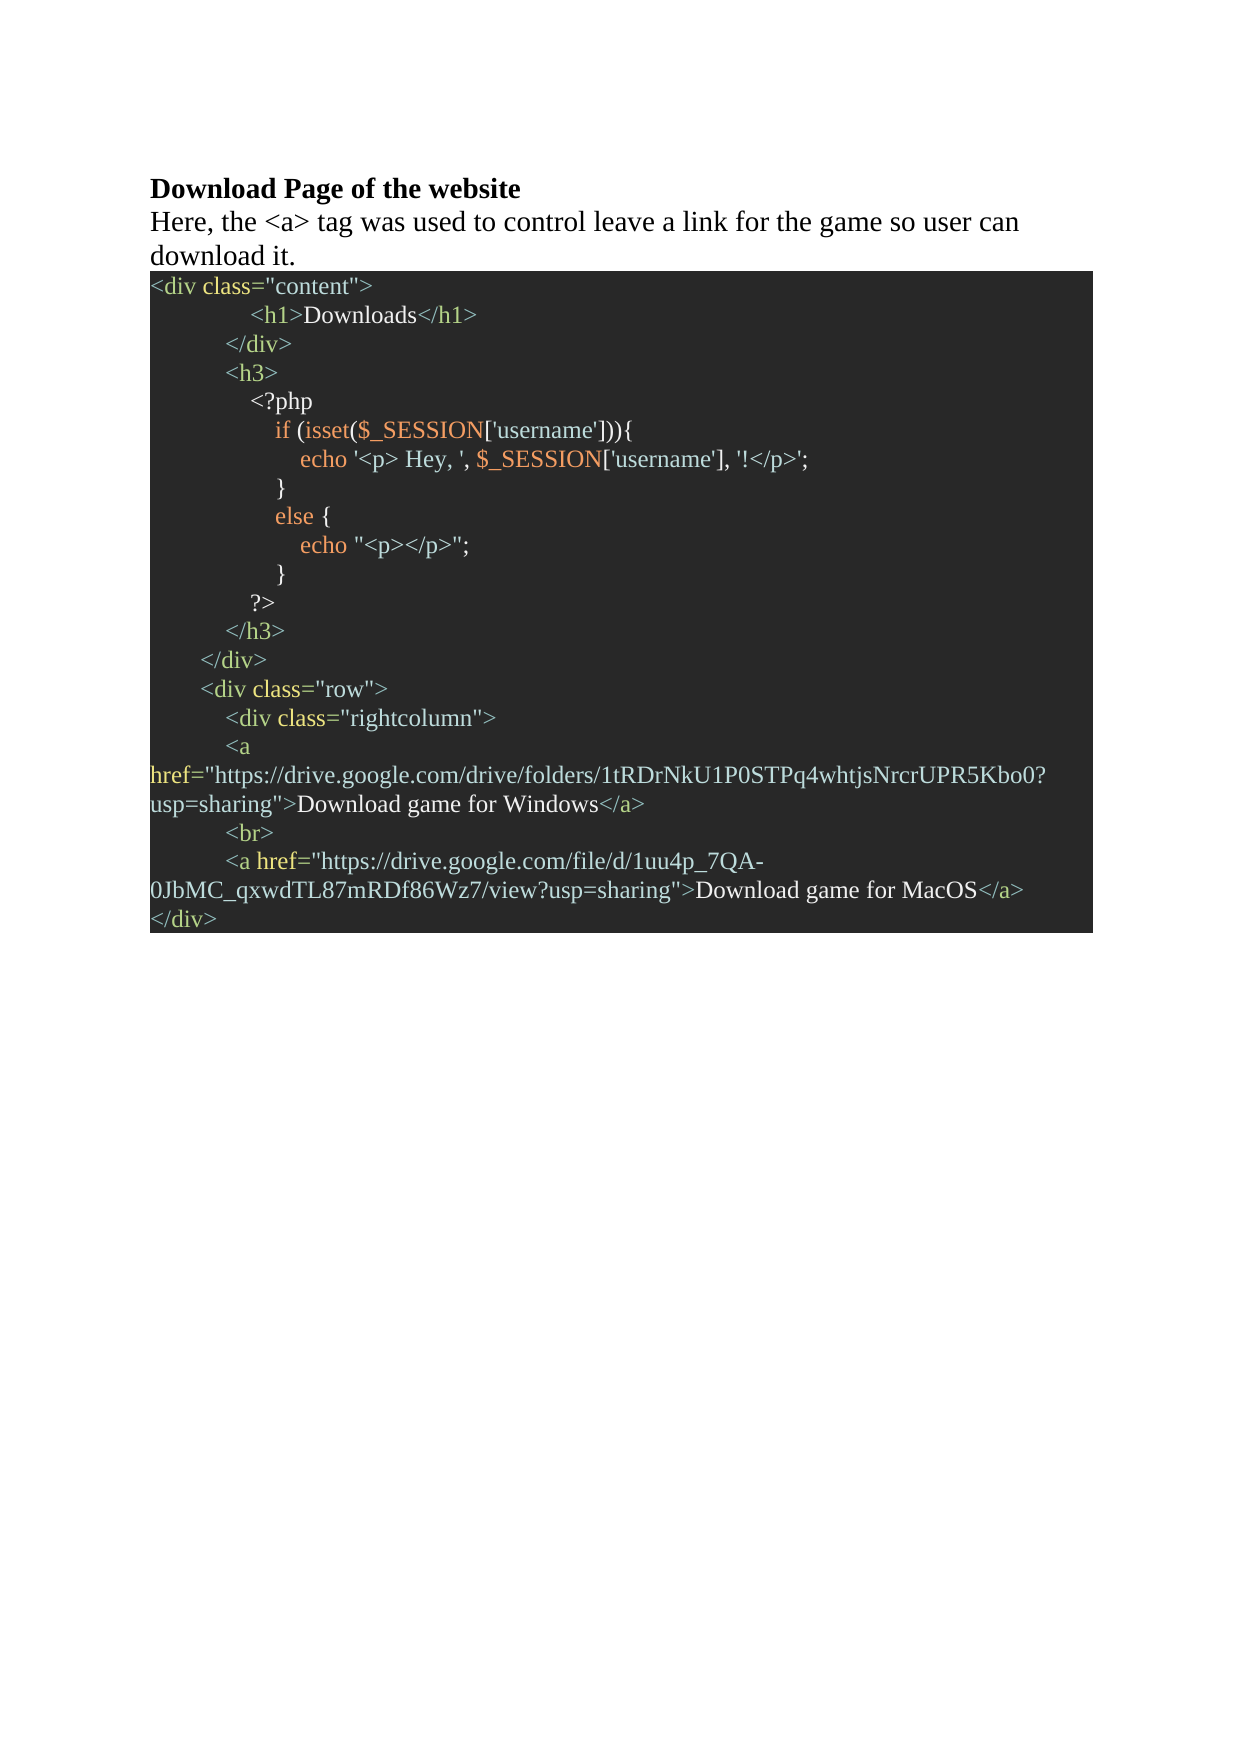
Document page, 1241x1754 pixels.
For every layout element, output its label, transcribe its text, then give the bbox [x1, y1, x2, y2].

text </div> [150, 645, 1093, 674]
text <a href="https://drive.google.com/file/d/1uu4p_7QA-0JbMC_qxwdTL87mRDf86Wz7/view?usp=sharing">Download game for MacOS</a> [150, 846, 1093, 904]
text </div> [150, 329, 1093, 358]
text <div class="content"> [150, 271, 1093, 300]
text </h3> [150, 616, 1093, 645]
text </div> [150, 904, 1093, 933]
subtitle Download Page of the website [150, 171, 1093, 204]
text <div class="rightcolumn"> [150, 703, 1093, 731]
text <br> [150, 818, 1093, 846]
text ?> [150, 588, 1093, 616]
text if (isset($_SESSION['username'])){ [150, 415, 1093, 444]
text <a href="https://drive.google.com/drive/folders/1tRDrNkU1P0STPq4whtjsNrcrUPR5Kbo0?usp=sharing">Download game for Windows</a> [150, 731, 1093, 818]
text <div class="row"> [150, 674, 1093, 703]
text echo '<p> Hey, ', $_SESSION['username'], '!</p>'; [150, 444, 1093, 473]
text } [150, 559, 1093, 588]
text echo "<p></p>"; [150, 530, 1093, 559]
text <h3> [150, 358, 1093, 386]
text <?php [150, 386, 1093, 415]
text else { [150, 501, 1093, 530]
text } [150, 473, 1093, 501]
text <h1>Downloads</h1> [150, 300, 1093, 329]
text Here, the <a> tag was used to control leave a link for the game so user can download it. [150, 204, 1093, 271]
